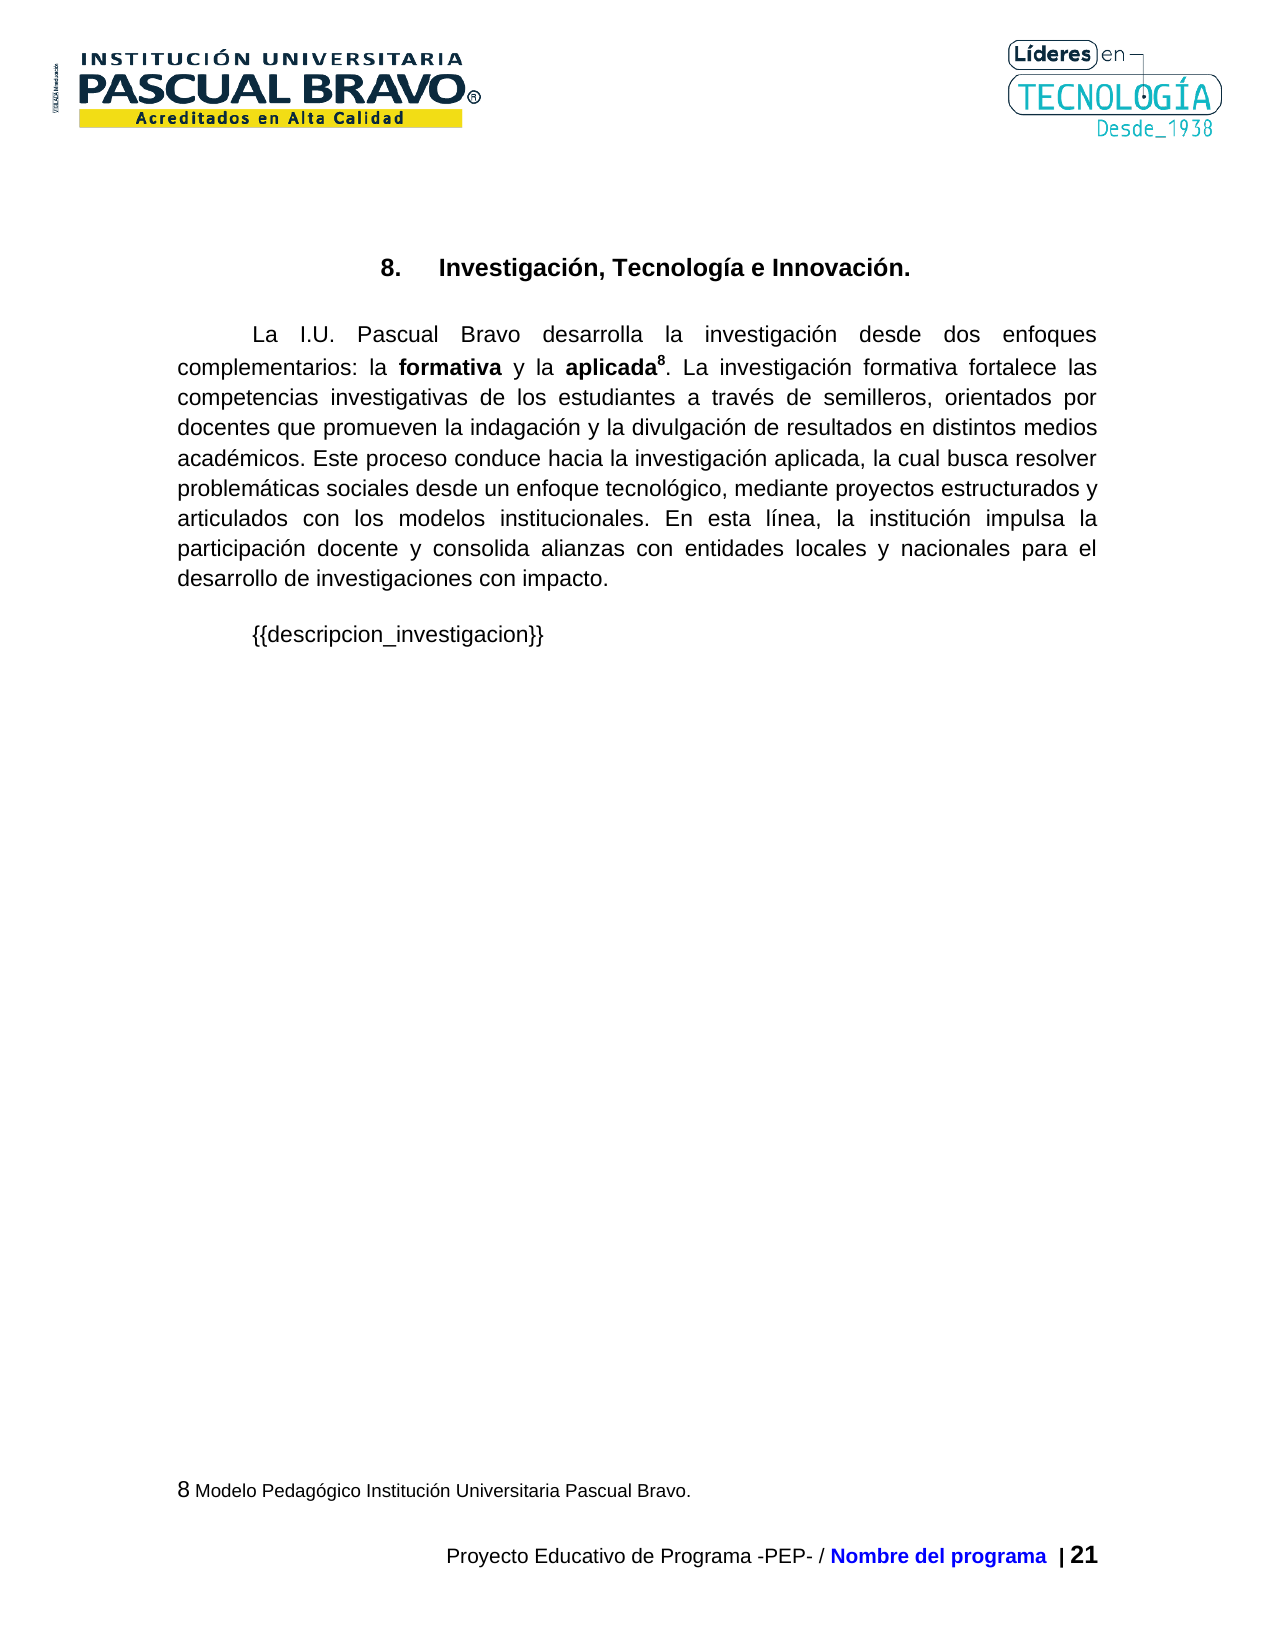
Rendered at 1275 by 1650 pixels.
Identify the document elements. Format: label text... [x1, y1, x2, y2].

picture [980, 12, 1242, 169]
text La I.U. Pascual Bravo desarrolla la investigación desde dos enfoques complementarios: la formativa y la aplicada. La investigación formativa fortalece las competencias investigativas de los estudiantes a través de semilleros, orientados por docentes que promueven la indagación y la divulgación de resultados en distintos medios académicos. Este proceso conduce hacia la investigación aplicada, la cual busca resolver problemáticas sociales desde un enfoque tecnológico, mediante proyectos estructurados y articulados con los modelos institucionales. En esta línea, la institución impulsa la participación docente y consolida alianzas con entidades locales y nacionales para el desarrollo de investigaciones con impacto. [177, 321, 1098, 592]
subtitle Investigación, Tecnología e Innovación. [214, 253, 1098, 282]
text {{descripcion_investigacion}} [177, 621, 1098, 647]
picture [31, 12, 497, 169]
